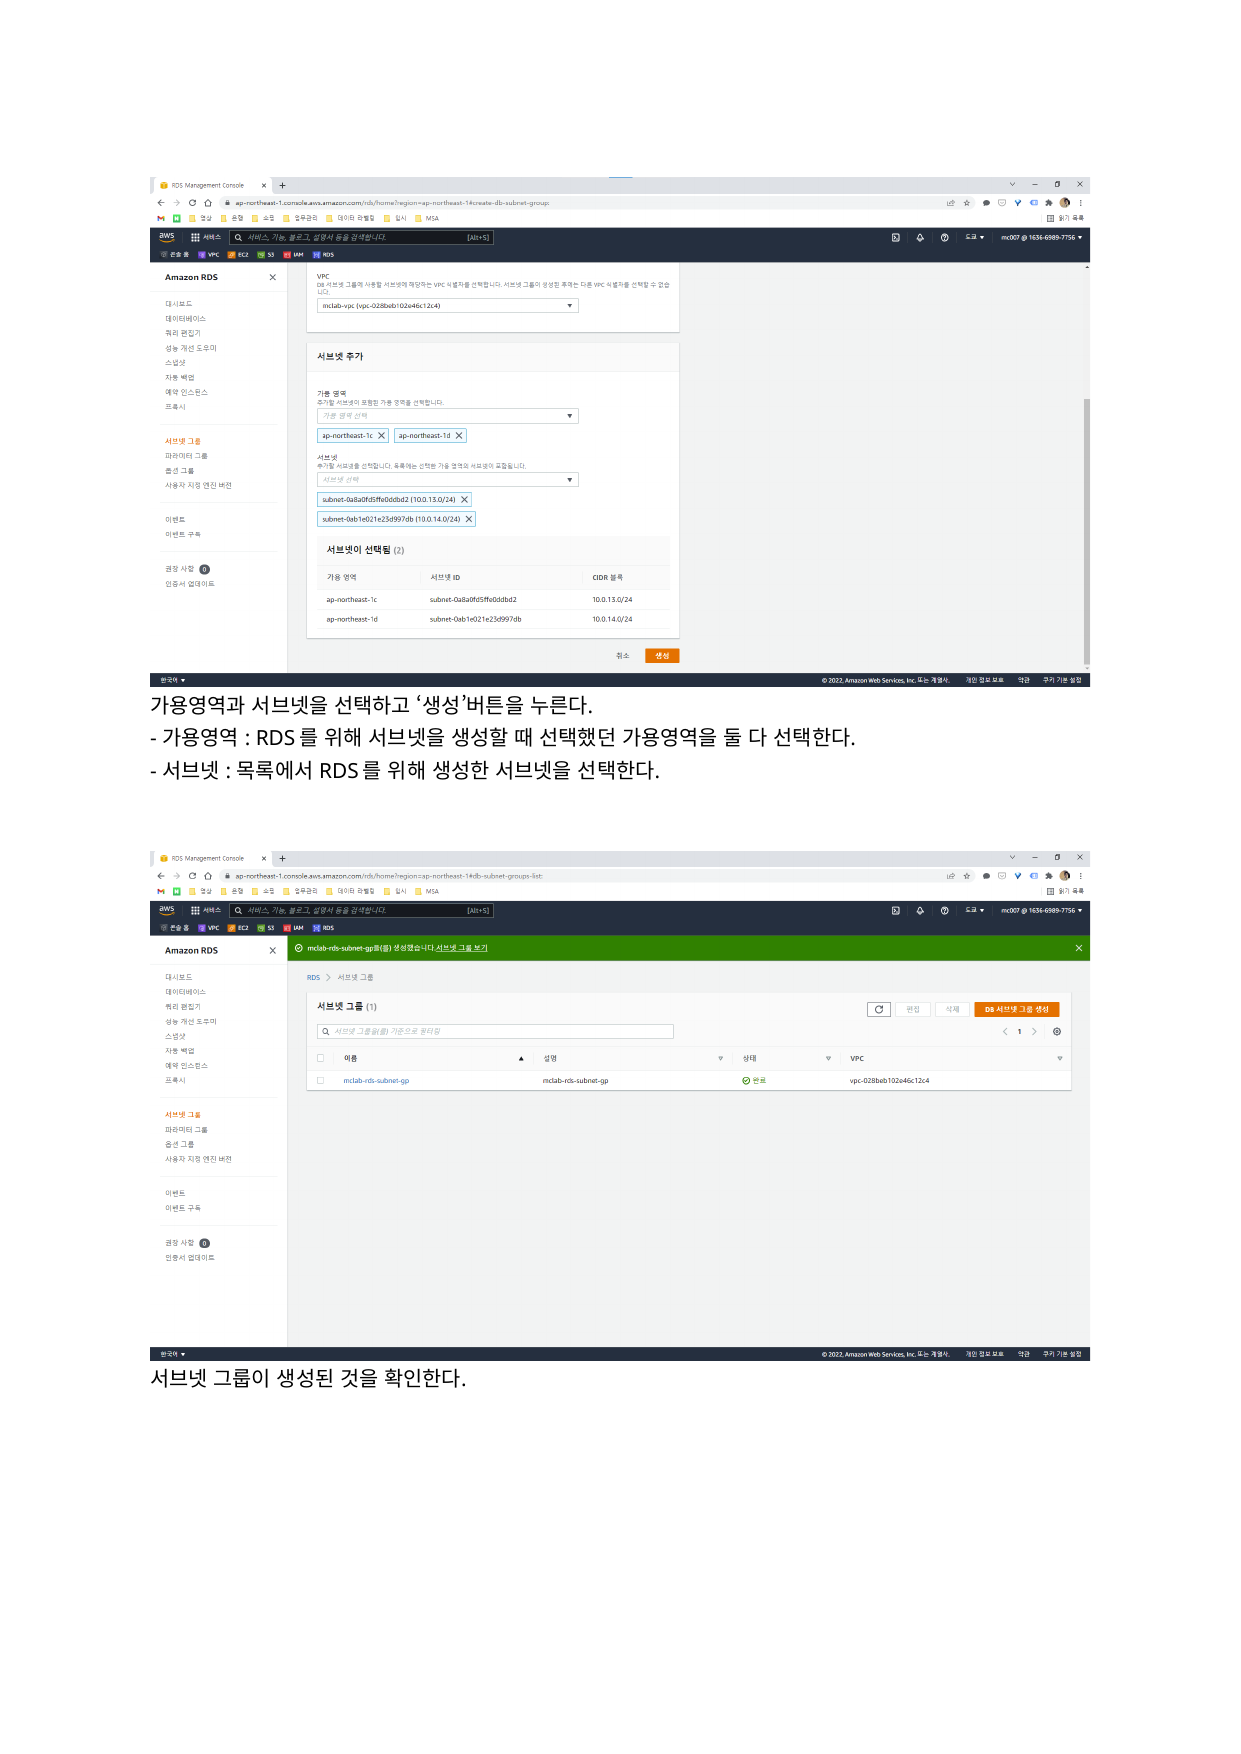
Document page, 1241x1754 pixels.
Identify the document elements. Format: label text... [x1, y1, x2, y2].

text 서브넷 그룹이 생성된 것을 확인한다. [150, 1361, 1090, 1393]
text 가용영역과 서브넷을 선택하고 ‘생성’버튼을 누른다. - 가용영역 : RDS를 위해 서브넷을 생성할 때 선택했던 가용영역을 둘 다 선택한다. - 서브넷 : 목록에서 RDS를 위해 생성한 서브넷을 선택한다. [150, 687, 1090, 784]
picture [150, 851, 1091, 1361]
picture [150, 177, 1091, 687]
